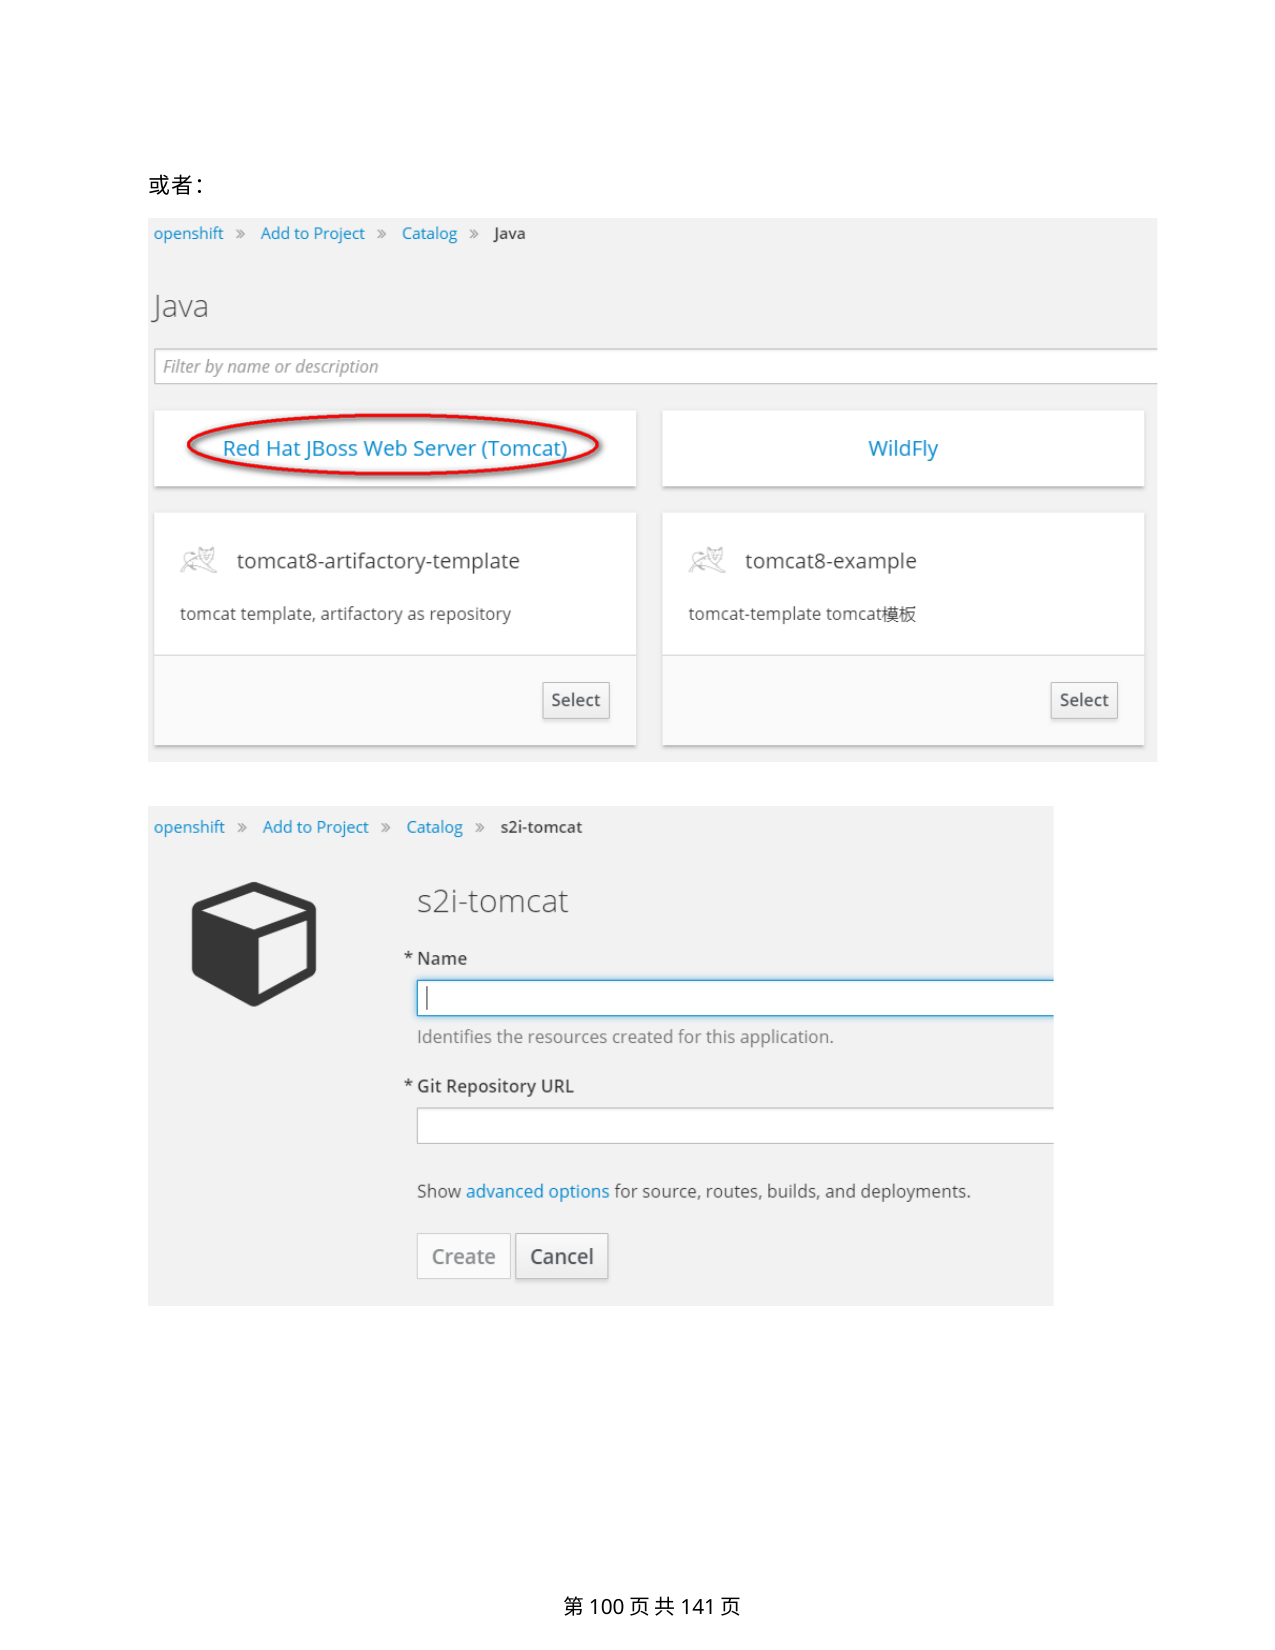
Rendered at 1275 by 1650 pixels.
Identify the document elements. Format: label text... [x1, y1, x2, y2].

text 或者： [148, 165, 1156, 202]
picture [148, 806, 1054, 1306]
picture [148, 218, 1158, 762]
